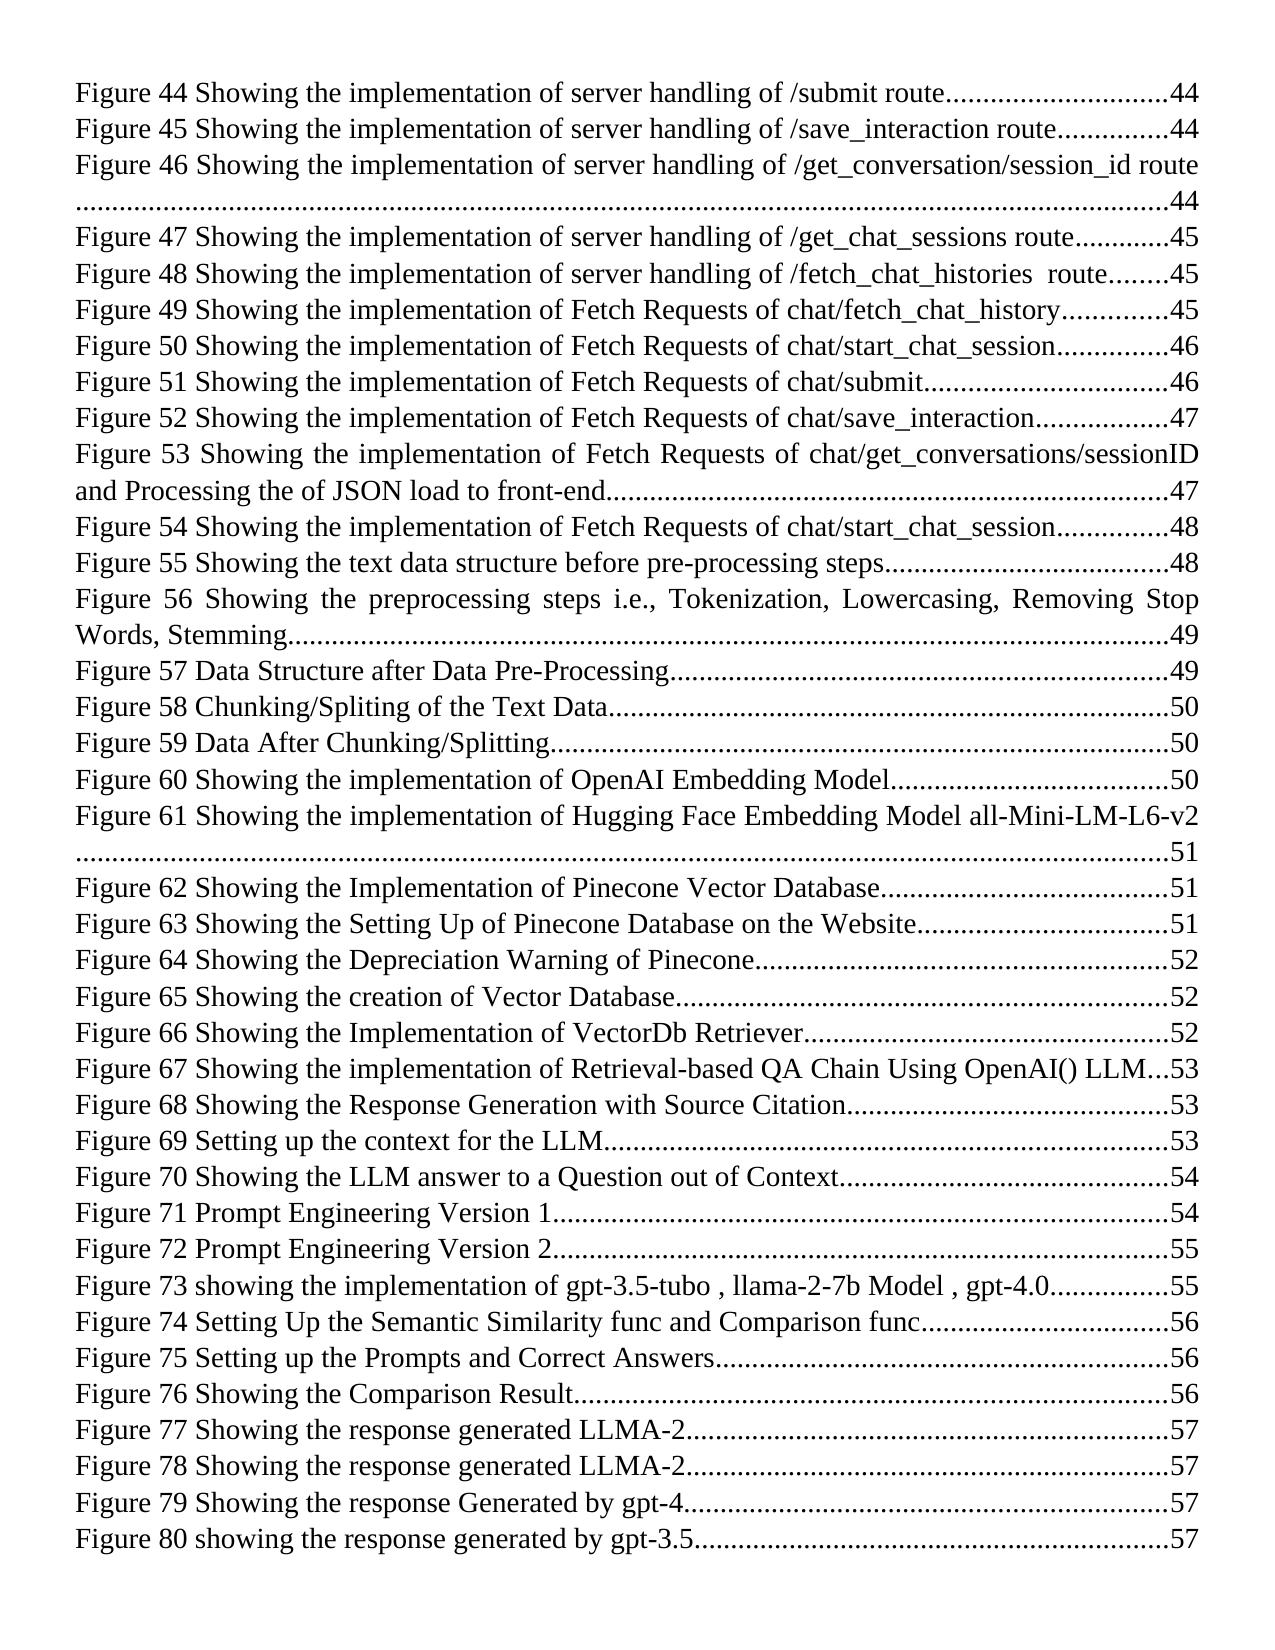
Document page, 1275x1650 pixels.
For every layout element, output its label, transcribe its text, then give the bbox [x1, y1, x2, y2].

text Figure 45 Showing the implementation of server handling of /save_interaction route 44 [75, 111, 1200, 145]
text Figure 52 Showing the implementation of Fetch Requests of chat/save_interaction 47 [75, 400, 1200, 434]
text Figure 70 Showing the LLM answer to a Question out of Context 54 [75, 1159, 1200, 1193]
text Figure 44 Showing the implementation of server handling of /submit route 44 [75, 75, 1200, 108]
text Figure 63 Showing the Setting Up of Pinecone Database on the Website 51 [75, 906, 1200, 940]
text Figure 58 Chunking/Spliting of the Text Data 50 [75, 689, 1200, 723]
text Figure 54 Showing the implementation of Fetch Requests of chat/start_chat_session 48 [75, 509, 1200, 542]
text Figure 65 Showing the creation of Vector Database 52 [75, 979, 1200, 1012]
text Figure 71 Prompt Engineering Version 1 54 [75, 1196, 1200, 1229]
text Figure 67 Showing the implementation of Retrieval-based QA Chain Using OpenAI() LLM 53 [75, 1051, 1200, 1084]
text Figure 78 Showing the response generated LLMA-2 57 [75, 1448, 1200, 1482]
text Figure 47 Showing the implementation of server handling of /get_chat_sessions route 45 [75, 219, 1200, 253]
text Figure 75 Setting up the Prompts and Correct Answers 56 [75, 1340, 1200, 1374]
text Figure 79 Showing the response Generated by gpt-4 57 [75, 1485, 1200, 1518]
text Figure 60 Showing the implementation of OpenAI Embedding Model 50 [75, 762, 1200, 795]
text Figure 59 Data After Chunking/Splitting 50 [75, 726, 1200, 759]
text Figure 74 Setting Up the Semantic Similarity func and Comparison func 56 [75, 1304, 1200, 1337]
text Figure 62 Showing the Implementation of Pinecone Vector Database 51 [75, 870, 1200, 904]
text Figure 68 Showing the Response Generation with Source Citation 53 [75, 1087, 1200, 1121]
text Figure 50 Showing the implementation of Fetch Requests of chat/start_chat_session 46 [75, 328, 1200, 362]
text Figure 73 showing the implementation of gpt-3.5-tubo , llama-2-7b Model , gpt-4.0 55 [75, 1268, 1200, 1301]
text Figure 66 Showing the Implementation of VectorDb Retriever 52 [75, 1015, 1200, 1048]
text Figure 57 Data Structure after Data Pre-Processing 49 [75, 653, 1200, 687]
text Figure 51 Showing the implementation of Fetch Requests of chat/submit 46 [75, 364, 1200, 398]
text Figure 53 Showing the implementation of Fetch Requests of chat/get_conversations/sessionID and Processing the of JSON load to front-end 47 [75, 436, 1200, 506]
text Figure 55 Showing the text data structure before pre-processing steps 48 [75, 545, 1200, 578]
text Figure 76 Showing the Comparison Result 56 [75, 1376, 1200, 1410]
text Figure 72 Prompt Engineering Version 2 55 [75, 1232, 1200, 1265]
text Figure 80 showing the response generated by gpt-3.5 57 [75, 1521, 1200, 1554]
text Figure 46 Showing the implementation of server handling of /get_conversation/session_id route 44 [75, 147, 1200, 217]
text Figure 56 Showing the preprocessing steps i.e., Tokenization, Lowercasing, Removing Stop Words, Stemming 49 [75, 581, 1200, 651]
text Figure 77 Showing the response generated LLMA-2 57 [75, 1412, 1200, 1446]
text Figure 61 Showing the implementation of Hugging Face Embedding Model all-Mini-LM-L6-v2 51 [75, 798, 1200, 868]
text Figure 48 Showing the implementation of server handling of /fetch_chat_histories route 45 [75, 256, 1200, 289]
text Figure 69 Setting up the context for the LLM 53 [75, 1123, 1200, 1157]
text Figure 49 Showing the implementation of Fetch Requests of chat/fetch_chat_history 45 [75, 292, 1200, 325]
text Figure 64 Showing the Depreciation Warning of Pinecone 52 [75, 942, 1200, 976]
